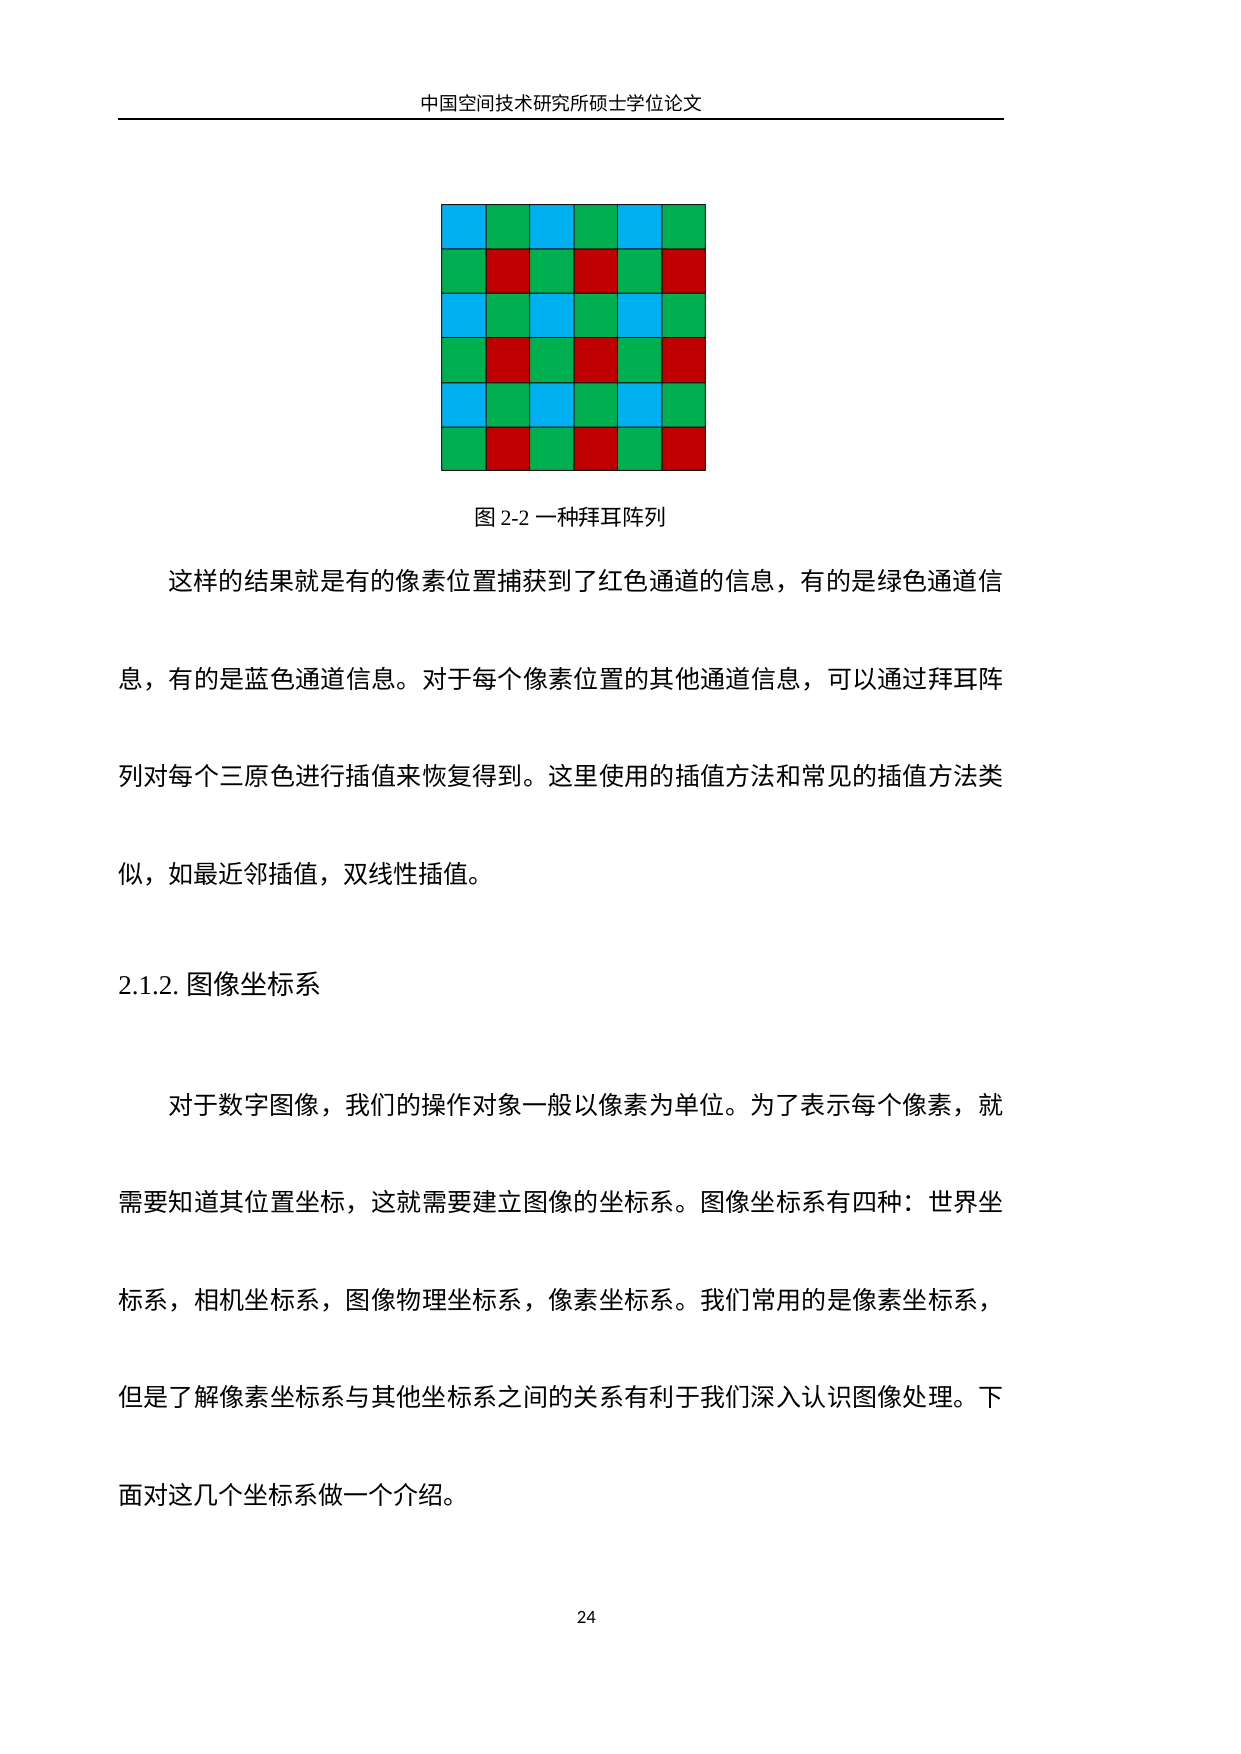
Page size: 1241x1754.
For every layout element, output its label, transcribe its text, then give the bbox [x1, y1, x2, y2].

text 对于数字图像，我们的操作对象一般以像素为单位。为了表示每个像素，就需要知道其位置坐标，这就需要建立图像的坐标系。图像坐标系有四种：世界坐标系，相机坐标系，图像物理坐标系，像素坐标系。我们常用的是像素坐标系，但是了解像素坐标系与其他坐标系之间的关系有利于我们深入认识图像处理。下面对这几个坐标系做一个介绍。 [118, 1071, 1004, 1526]
text 这样的结果就是有的像素位置捕获到了红色通道的信息，有的是绿色通道信息，有的是蓝色通道信息。对于每个像素位置的其他通道信息，可以通过拜耳阵列对每个三原色进行插值来恢复得到。这里使用的插值方法和常见的插值方法类似，如最近邻插值，双线性插值。 [118, 547, 1004, 905]
subtitle 2.1.2. 图像坐标系 [118, 950, 1004, 1015]
text 图2-2 一种拜耳阵列 [118, 499, 1004, 532]
